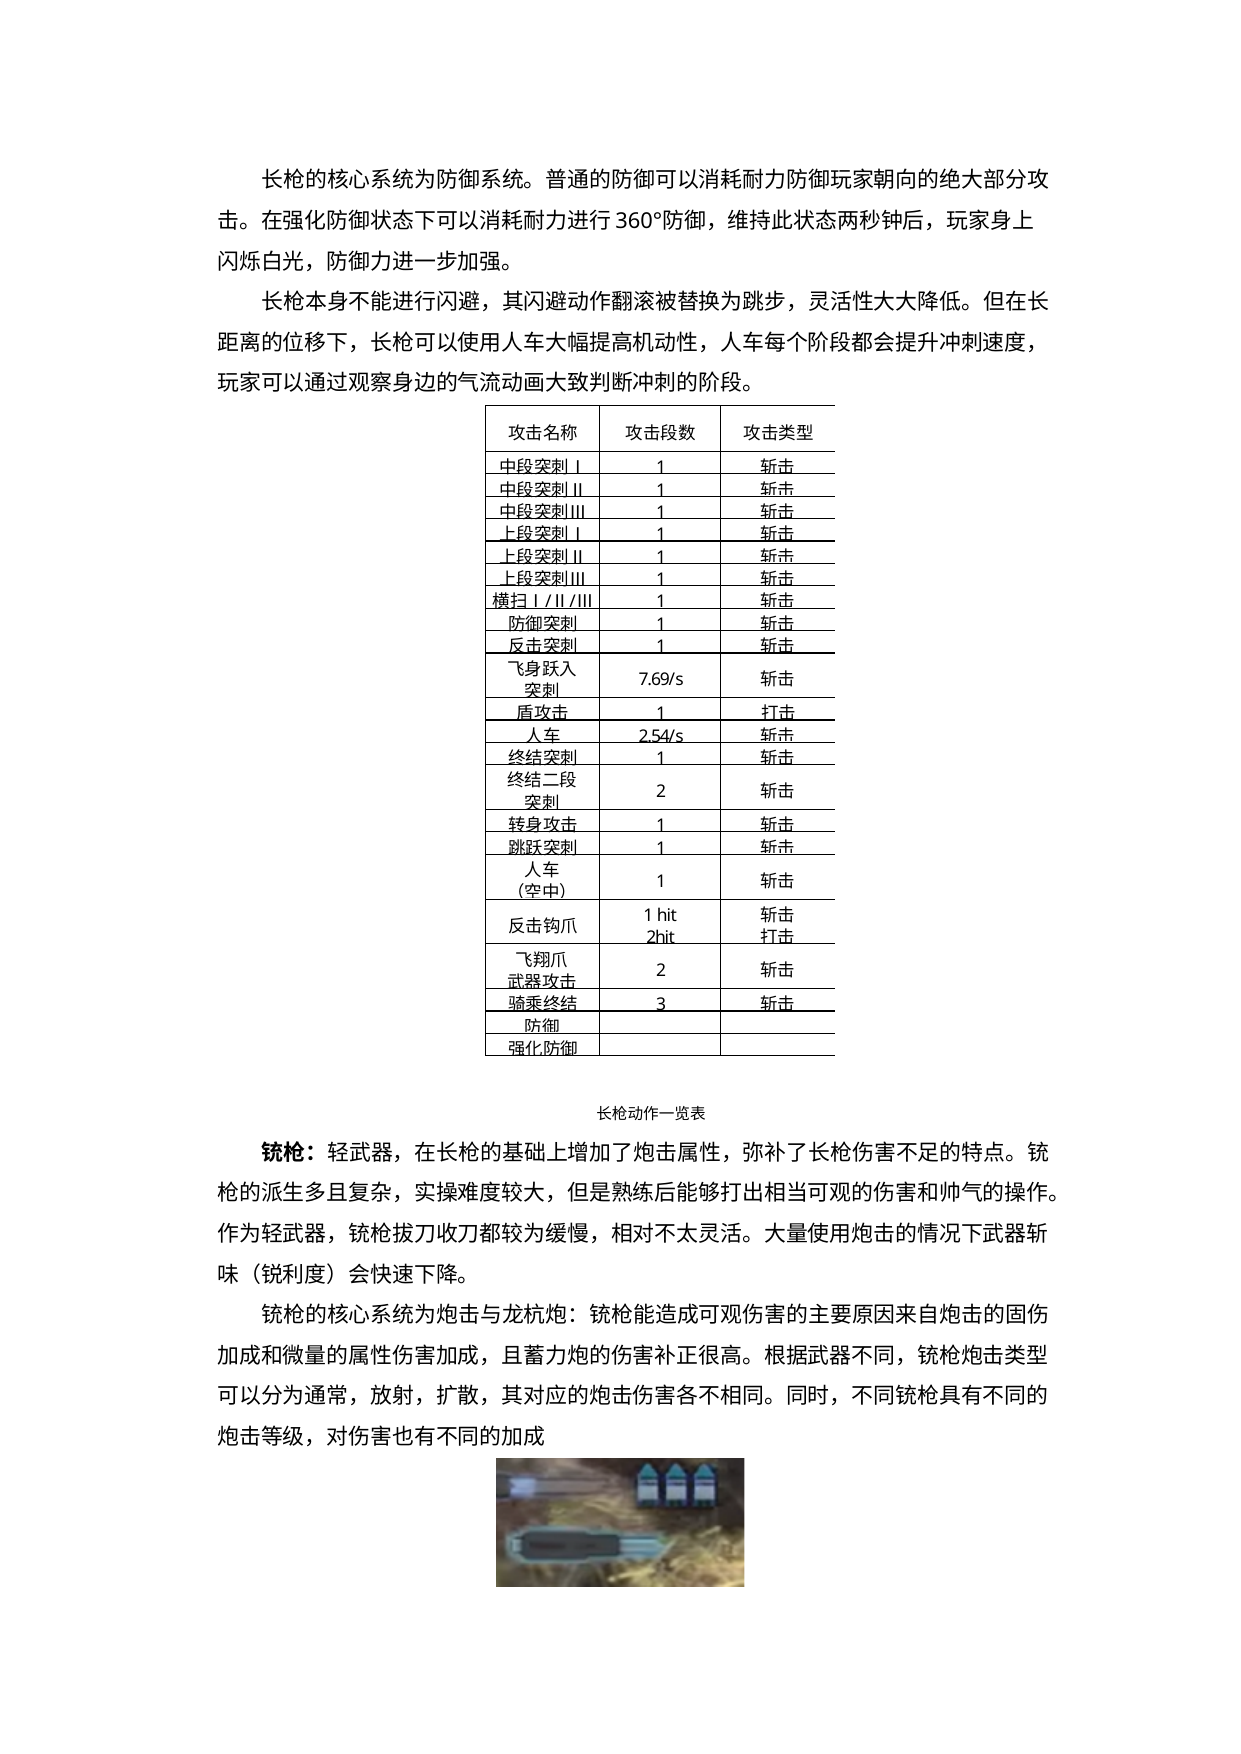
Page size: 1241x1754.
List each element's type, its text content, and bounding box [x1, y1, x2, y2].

text 铳枪：轻武器，在长枪的基础上增加了炮击属性，弥补了长枪伤害不足的特点。铳枪的派生多且复杂，实操难度较大，但是熟练后能够打出相当可观的伤害和帅气的操作。作为轻武器，铳枪拔刀收刀都较为缓慢，相对不太灵活。大量使用炮击的情况下武器斩味（锐利度）会快速下降。 [217, 1134, 1053, 1289]
text 长枪动作一览表 [217, 1096, 1053, 1129]
picture [496, 1458, 745, 1587]
text 长枪本身不能进行闪避，其闪避动作翻滚被替换为跳步，灵活性大大降低。但在长距离的位移下，长枪可以使用人车大幅提高机动性，人车每个阶段都会提升冲刺速度，玩家可以通过观察身边的气流动画大致判断冲刺的阶段。 [217, 284, 1053, 397]
text 铳枪的核心系统为炮击与龙杭炮：铳枪能造成可观伤害的主要原因来自炮击的固伤加成和微量的属性伤害加成，且蓄力炮的伤害补正很高。根据武器不同，铳枪炮击类型可以分为通常，放射，扩散，其对应的炮击伤害各不相同。同时，不同铳枪具有不同的炮击等级，对伤害也有不同的加成 [217, 1297, 1053, 1451]
text 长枪的核心系统为防御系统。普通的防御可以消耗耐力防御玩家朝向的绝大部分攻击。在强化防御状态下可以消耗耐力进行360°防御，维持此状态两秒钟后，玩家身上闪烁白光，防御力进一步加强。 [217, 162, 1053, 276]
